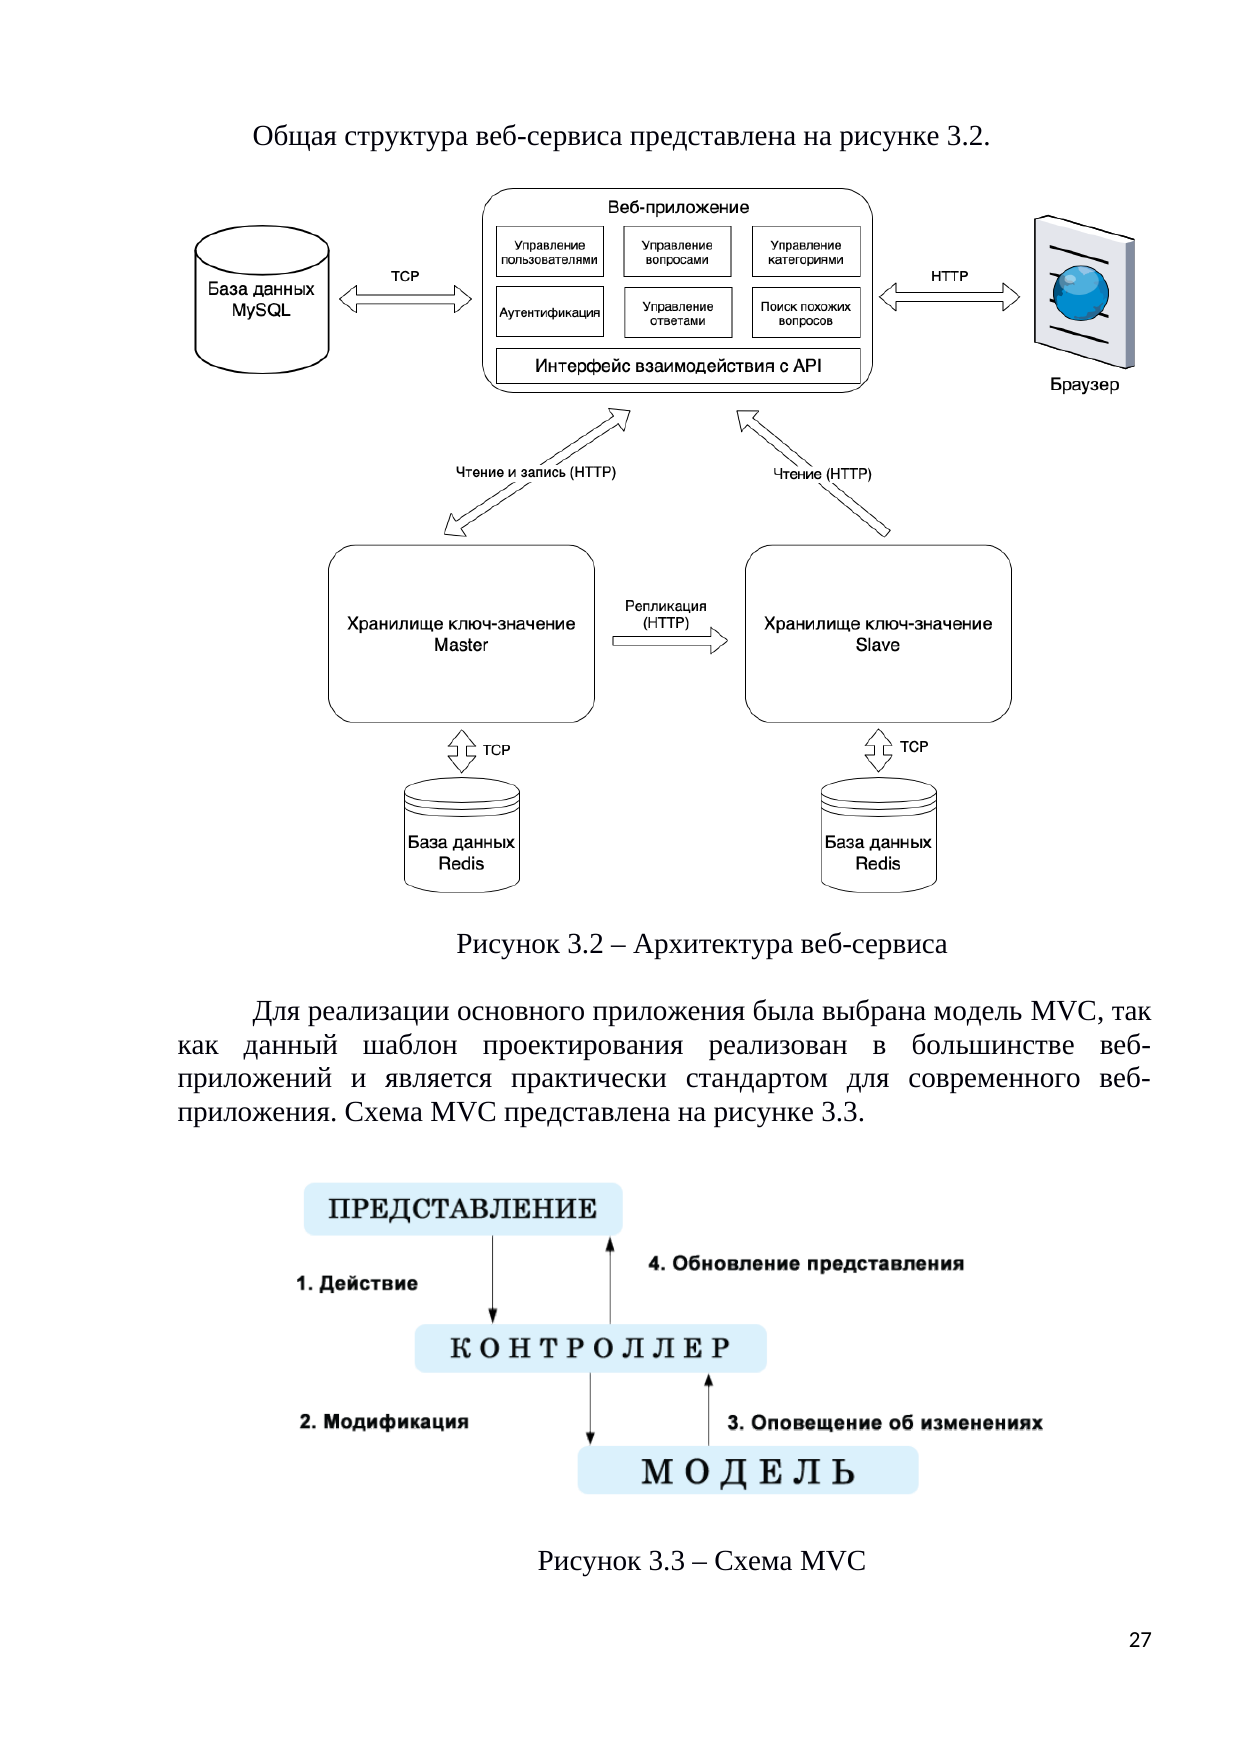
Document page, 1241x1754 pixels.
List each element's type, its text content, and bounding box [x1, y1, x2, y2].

text Рисунок 3.3 – Схема MVC [177, 1543, 1152, 1577]
picture [276, 1167, 1053, 1510]
picture [194, 188, 1135, 893]
text Рисунок 3.2 – Архитектура веб-сервиса [177, 926, 1152, 960]
text Общая структура веб-сервиса представлена на рисунке 3.2. [177, 118, 1152, 152]
text Для реализации основного приложения была выбрана модель MVC, так как данный шаблон проектирования реализован в большинстве веб-приложений и является практически стандартом для современного веб-приложения. Схема MVC представлена на рисунке 3.3. [177, 993, 1152, 1128]
